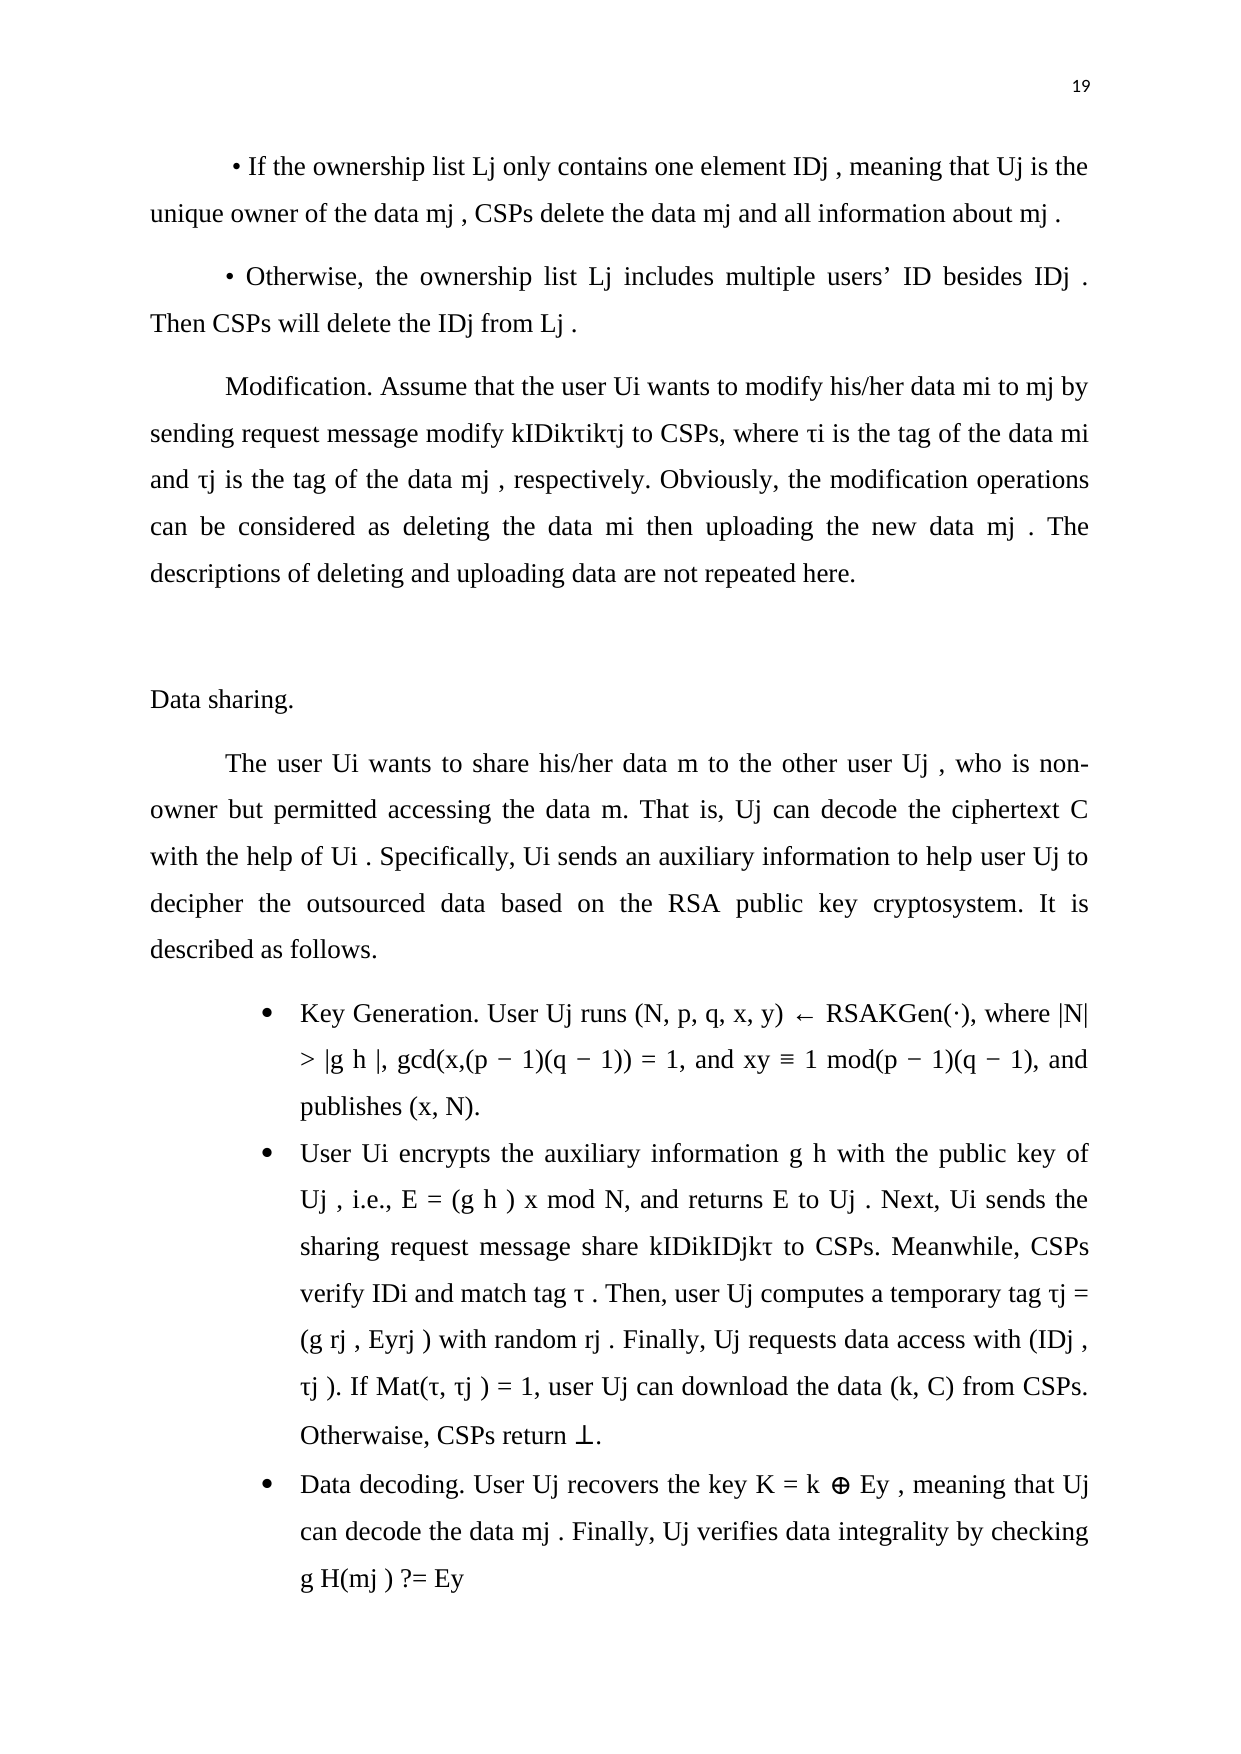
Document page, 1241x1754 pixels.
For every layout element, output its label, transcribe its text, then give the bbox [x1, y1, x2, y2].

list Data decoding. User Uj recovers the key K = k ⊕ Ey , meaning that Uj can decode the data mj . Finally, Uj verifies data integrality by checking g H(mj ) ?= Ey [262, 1467, 1090, 1593]
text The user Ui wants to share his/her data m to the other user Uj , who is non-owner but permitted accessing the data m. That is, Uj can decode the ciphertext C with the help of Ui . Specifically, Ui sends an auxiliary information to help user Uj to decipher the outsourced data based on the RSA public key cryptosystem. It is described as follows. [150, 747, 1090, 964]
text Data sharing. [150, 683, 1090, 714]
text • Otherwise, the ownership list Lj includes multiple users’ ID besides IDj . Then CSPs will delete the IDj from Lj . [150, 260, 1090, 338]
list Key Generation. User Uj runs (N, p, q, x, y) ← RSAKGen(·), where |N| > |g h |, gcd(x,(p − 1)(q − 1)) = 1, and xy ≡ 1 mod(p − 1)(q − 1), and publishes (x, N). [262, 997, 1090, 1121]
text • If the ownership list Lj only contains one element IDj , meaning that Uj is the unique owner of the data mj , CSPs delete the data mj and all information about mj . [150, 150, 1090, 228]
list User Ui encrypts the auxiliary information g h with the public key of Uj , i.e., E = (g h ) x mod N, and returns E to Uj . Next, Ui sends the sharing request message share kIDikIDjkτ to CSPs. Meanwhile, CSPs verify IDi and match tag τ . Then, user Uj computes a temporary tag τj = (g rj , Eyrj ) with random rj . Finally, Uj requests data access with (IDj , τj ). If Mat(τ, τj ) = 1, user Uj can download the data (k, C) from CSPs. Otherwaise, CSPs return ⊥. [262, 1137, 1090, 1450]
text Modification. Assume that the user Ui wants to modify his/her data mi to mj by sending request message modify kIDikτikτj to CSPs, where τi is the tag of the data mi and τj is the tag of the data mj , respectively. Obviously, the modification operations can be considered as deleting the data mi then uploading the new data mj . The descriptions of deleting and uploading data are not repeated here. [150, 370, 1090, 588]
